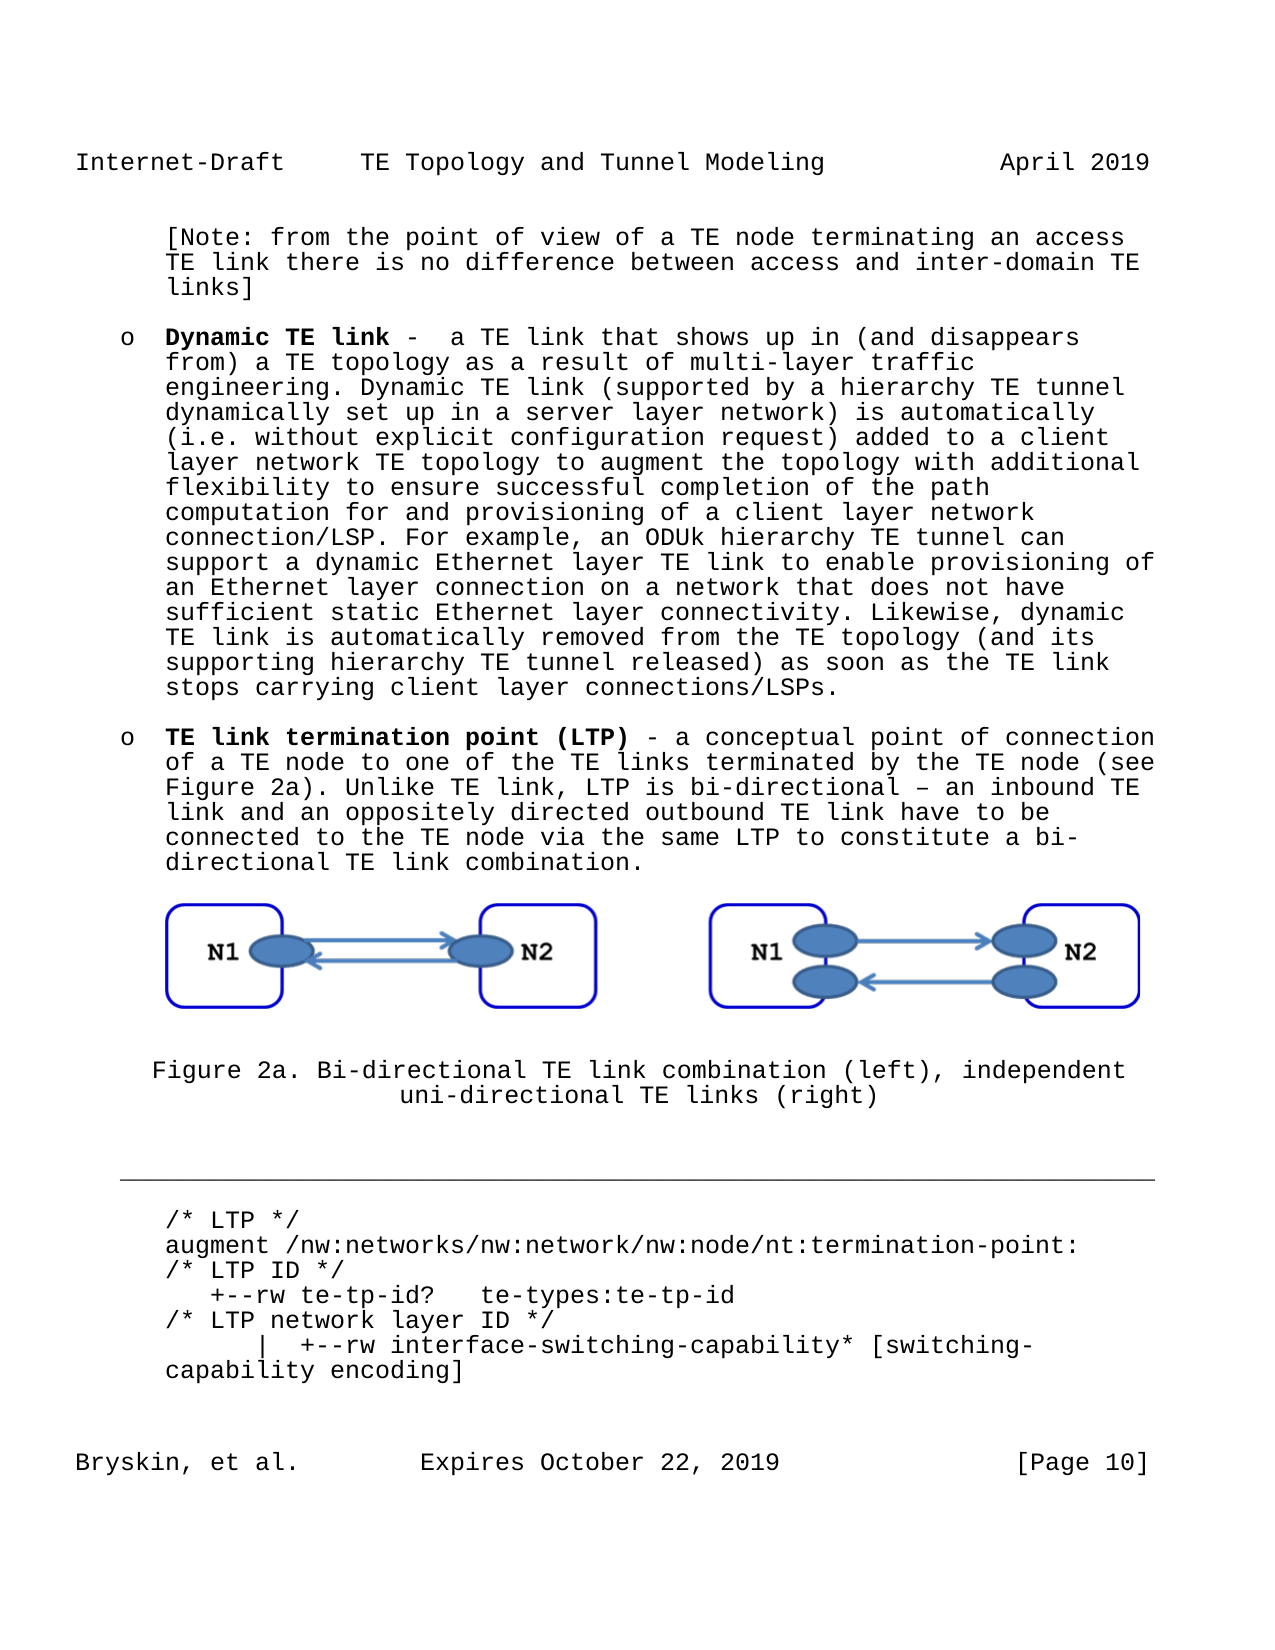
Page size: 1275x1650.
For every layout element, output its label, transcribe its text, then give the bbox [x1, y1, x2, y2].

list [Note: from the point of view of a TE node terminating an access TE link there is no difference between access and inter-domain TE links] [165, 225, 1158, 300]
list TE link termination point (LTP) - a conceptual point of connection of a TE node to one of the TE links terminated by the TE node (see Figure 2a). Unlike TE link, LTP is bi-directional – an inbound TE link and an oppositely directed outbound TE link have to be connected to the TE node via the same LTP to constitute a bi-directional TE link combination. [120, 725, 1158, 875]
text | +--rw interface-switching-capability* [switching-capability encoding] [165, 1334, 1158, 1384]
list _____________________________________________________________________ [120, 1159, 1158, 1184]
text /* LTP ID */ [165, 1259, 1158, 1284]
text augment /nw:networks/nw:network/nw:node/nt:termination-point: [165, 1234, 1158, 1259]
text /* LTP */ [165, 1209, 1158, 1234]
list Dynamic TE link - a TE link that shows up in (and disappears from) a TE topology as a result of multi-layer traffic engineering. Dynamic TE link (supported by a hierarchy TE tunnel dynamically set up in a server layer network) is automatically (i.e. without explicit configuration request) added to a client layer network TE topology to augment the topology with additional flexibility to ensure successful completion of the path computation for and provisioning of a client layer network connection/LSP. For example, an ODUk hierarchy TE tunnel can support a dynamic Ethernet layer TE link to enable provisioning of an Ethernet layer connection on a network that does not have sufficient static Ethernet layer connectivity. Likewise, dynamic TE link is automatically removed from the TE topology (and its supporting hierarchy TE tunnel released) as soon as the TE link stops carrying client layer connections/LSPs. [120, 325, 1158, 700]
text /* LTP network layer ID */ [165, 1309, 1158, 1334]
picture [165, 903, 1141, 1009]
text +--rw te-tp-id? te-types:te-tp-id [165, 1284, 1158, 1309]
